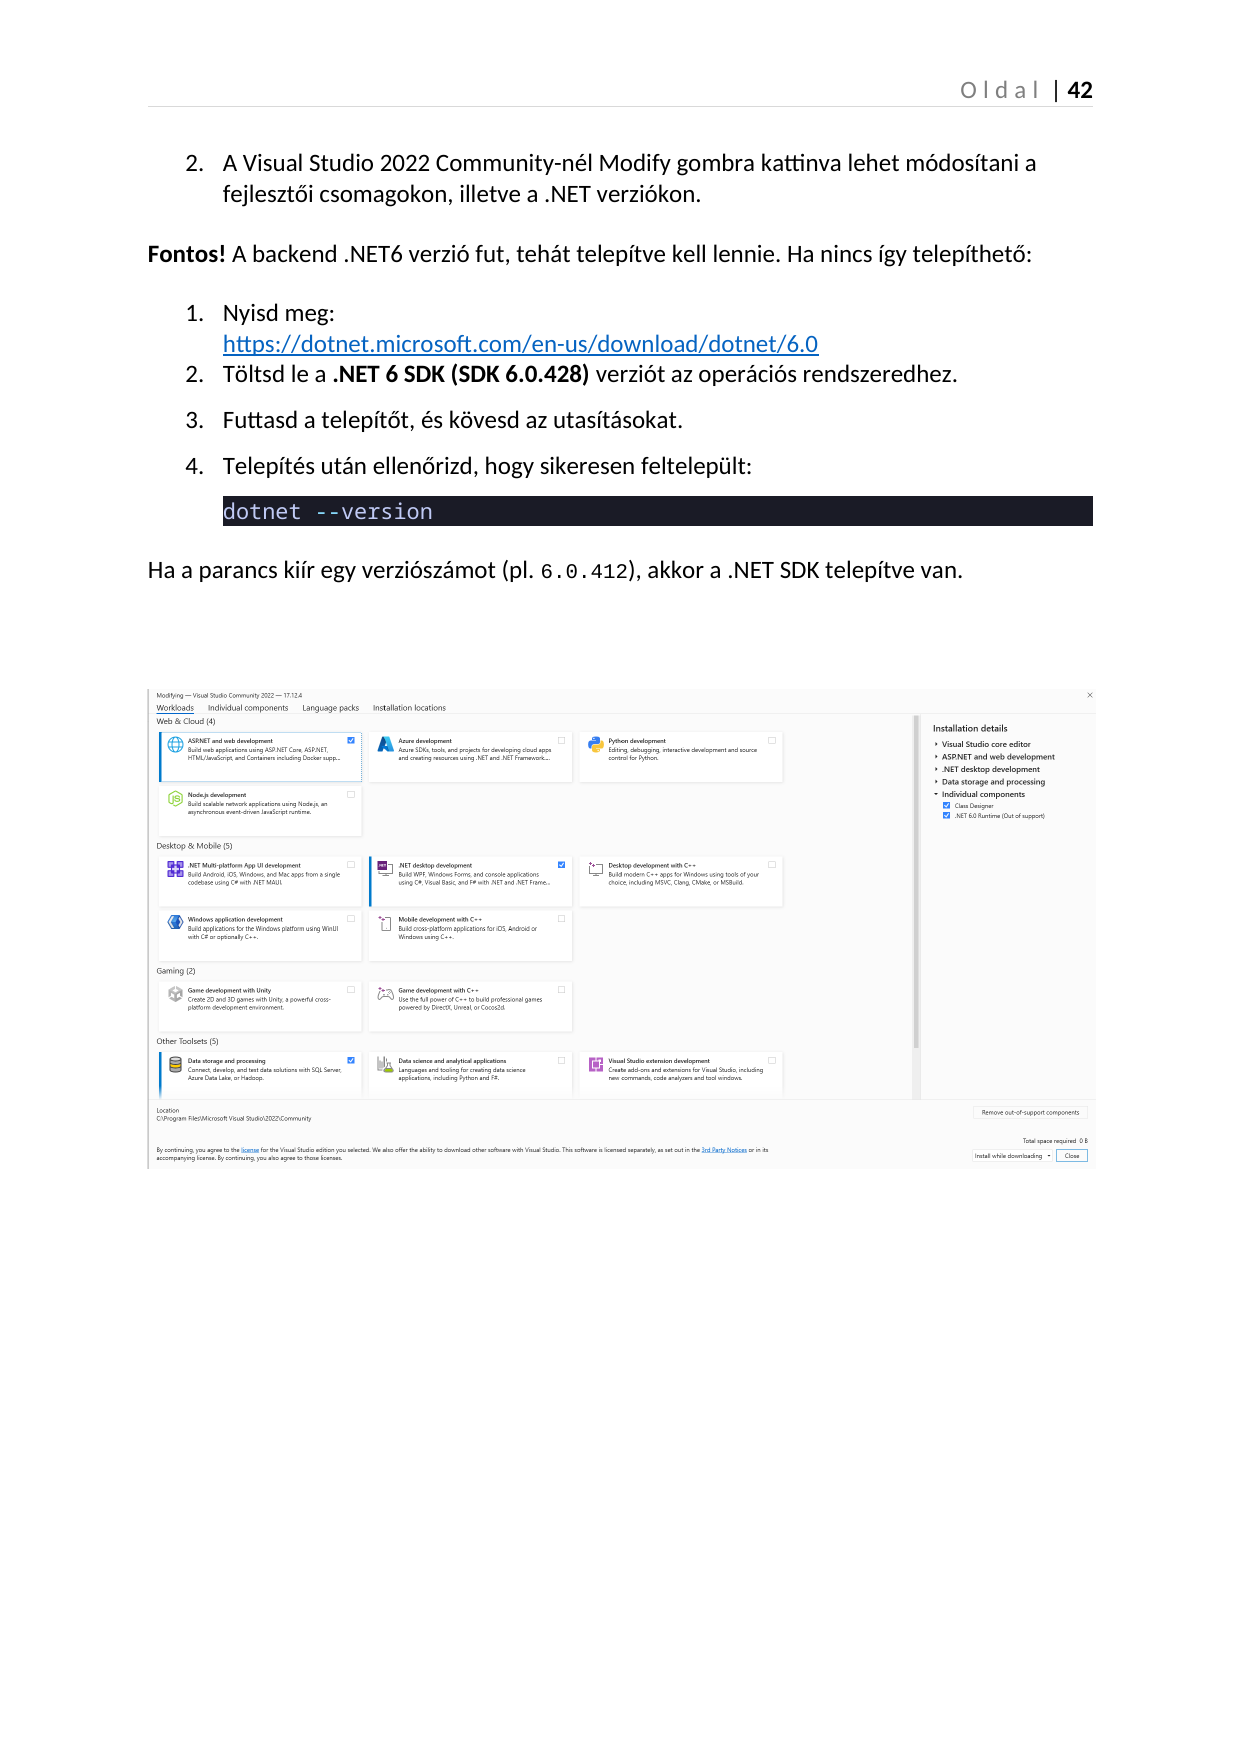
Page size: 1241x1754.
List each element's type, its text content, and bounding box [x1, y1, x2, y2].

list Futtasd a telepítőt, és kövesd az utasításokat. [185, 404, 1093, 435]
text Fontos! A backend .NET6 verzió fut, tehát telepítve kell lennie. Ha nincs így telepíthető: [148, 238, 1093, 268]
list A Visual Studio 2022 Community-nél Modify gombra kattinva lehet módosítani a fejlesztői csomagokon, illetve a .NET verziókon. [185, 148, 1093, 209]
list Nyisd meg: https://dotnet.microsoft.com/en-us/download/dotnet/6.0 [185, 297, 1093, 358]
list dotnet --version [223, 496, 1093, 526]
picture [147, 689, 1096, 1169]
list Telepítés után ellenőrizd, hogy sikeresen feltelepült: [185, 450, 1093, 481]
text Ha a parancs kiír egy verziószámot (pl. 6.0.412), akkor a .NET SDK telepítve van. [148, 555, 1093, 585]
list Töltsd le a .NET 6 SDK (SDK 6.0.428) verziót az operációs rendszeredhez. [185, 358, 1093, 389]
